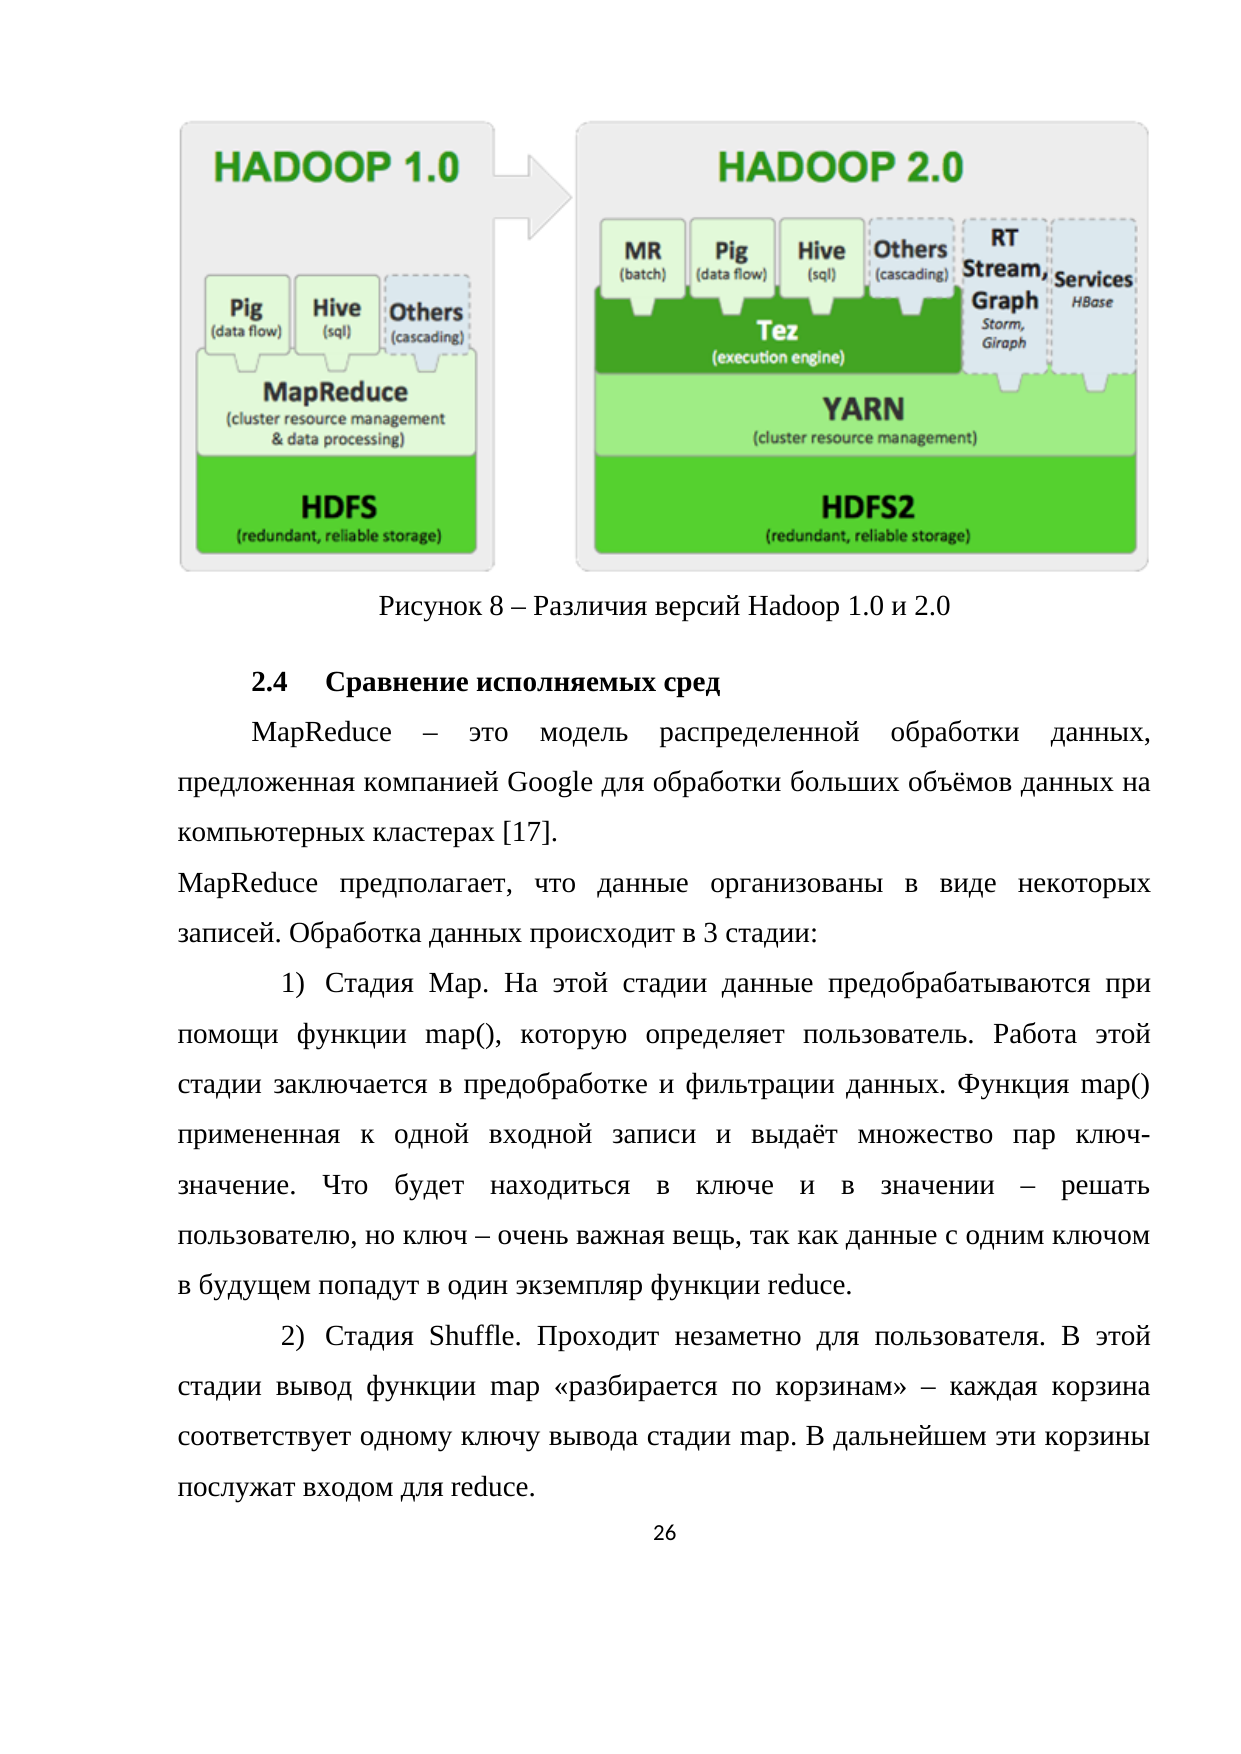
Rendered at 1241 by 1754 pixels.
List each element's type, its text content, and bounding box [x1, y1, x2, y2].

text Рисунок 8 – Различия версий Hadoop 1.0 и 2.0 [177, 588, 1152, 622]
picture [177, 118, 1152, 575]
text MapReduce – это модель распределенной обработки данных, предложенная компанией Google для обработки больших объёмов данных на компьютерных кластерах [17]. [177, 714, 1152, 848]
text Сравнение исполняемых сред [177, 664, 1152, 697]
list Стадия Shuffle. Проходит незаметно для пользователя. В этой стадии вывод функции map «разбирается по корзинам» – каждая корзина соответствует одному ключу вывода стадии map. В дальнейшем эти корзины послужат входом для reduce. [177, 1318, 1152, 1502]
list Стадия Map. На этой стадии данные предобрабатываются при помощи функции map(), которую определяет пользователь. Работа этой стадии заключается в предобработке и фильтрации данных. Функция map() примененная к одной входной записи и выдаёт множество пар ключ-значение. Что будет находиться в ключе и в значении – решать пользователю, но ключ – очень важная вещь, так как данные с одним ключом в будущем попадут в один экземпляр функции reduce. [177, 966, 1152, 1301]
text MapReduce предполагает, что данные организованы в виде некоторых записей. Обработка данных происходит в 3 стадии: [177, 865, 1152, 949]
